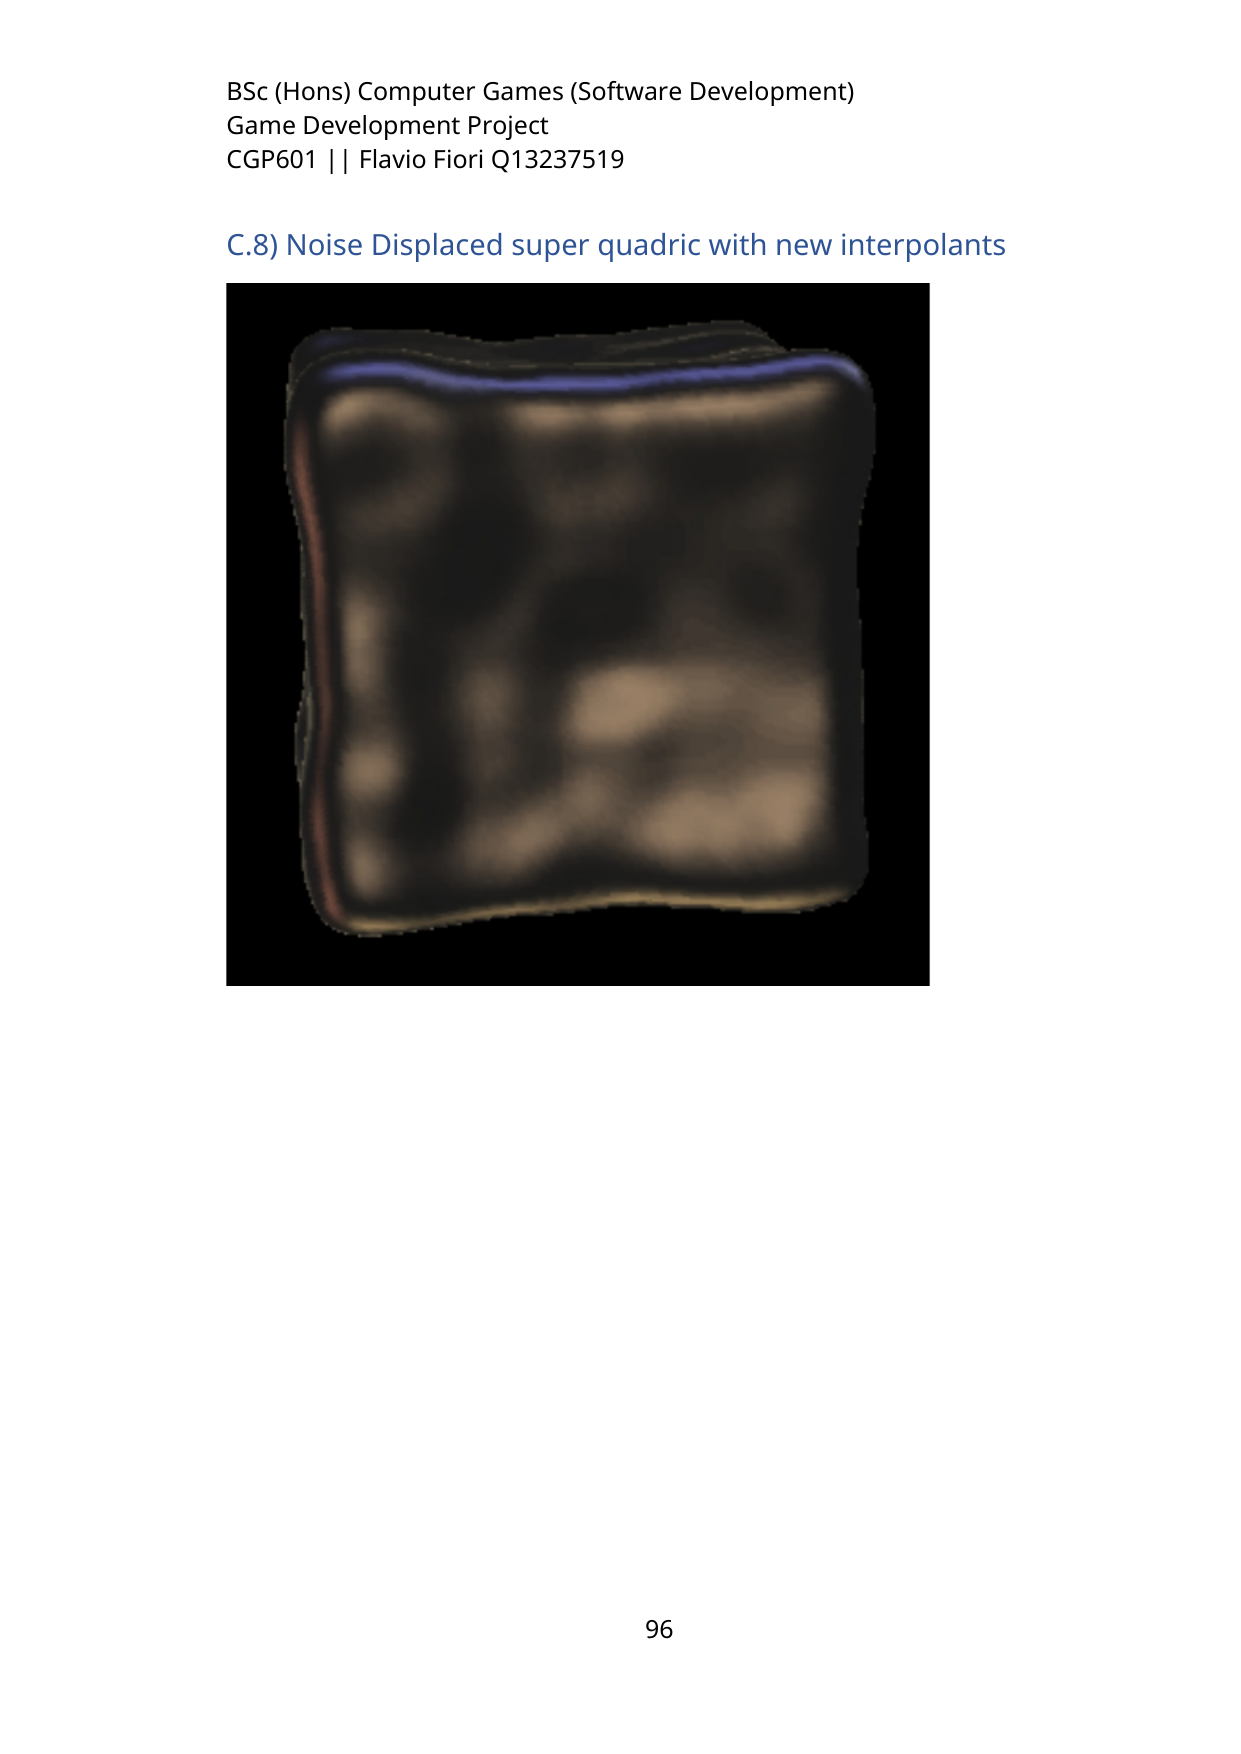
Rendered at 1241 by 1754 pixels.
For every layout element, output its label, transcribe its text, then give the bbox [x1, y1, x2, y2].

picture [226, 283, 941, 986]
subtitle C.8) Noise Displaced super quadric with new interpolants [226, 224, 1092, 264]
